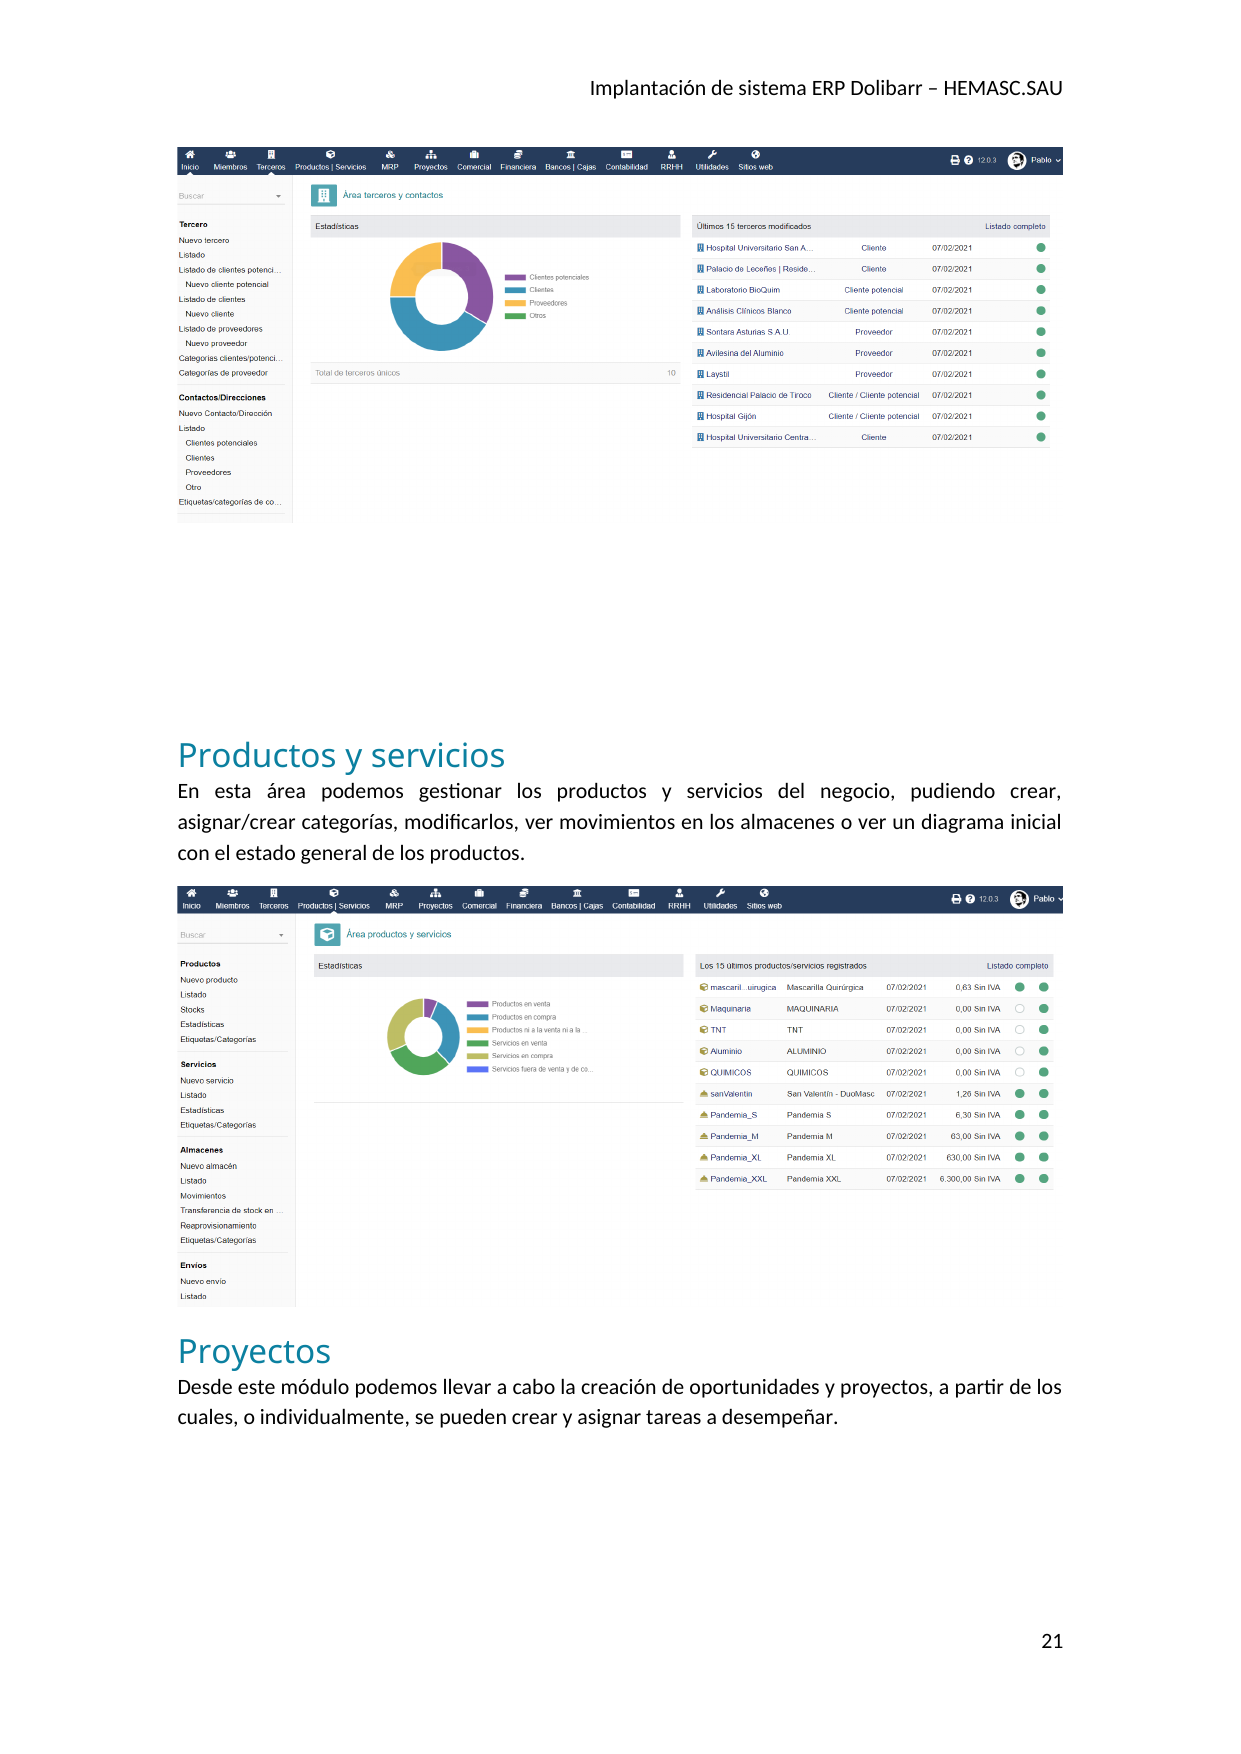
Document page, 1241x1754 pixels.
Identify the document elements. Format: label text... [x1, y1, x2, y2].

picture [177, 886, 1063, 1307]
subtitle Proyectos [177, 1327, 1063, 1373]
picture [177, 147, 1063, 523]
text Desde este módulo podemos llevar a cabo la creación de oportunidades y proyectos, a partir de los cuales, o individualmente, se pueden crear y asignar tareas a desempeñar. [177, 1373, 1063, 1430]
subtitle Productos y servicios [177, 732, 1063, 778]
text En esta área podemos gestionar los productos y servicios del negocio, pudiendo crear, asignar/crear categorías, modificarlos, ver movimientos en los almacenes o ver un diagrama inicial con el estado general de los productos. [177, 778, 1063, 866]
